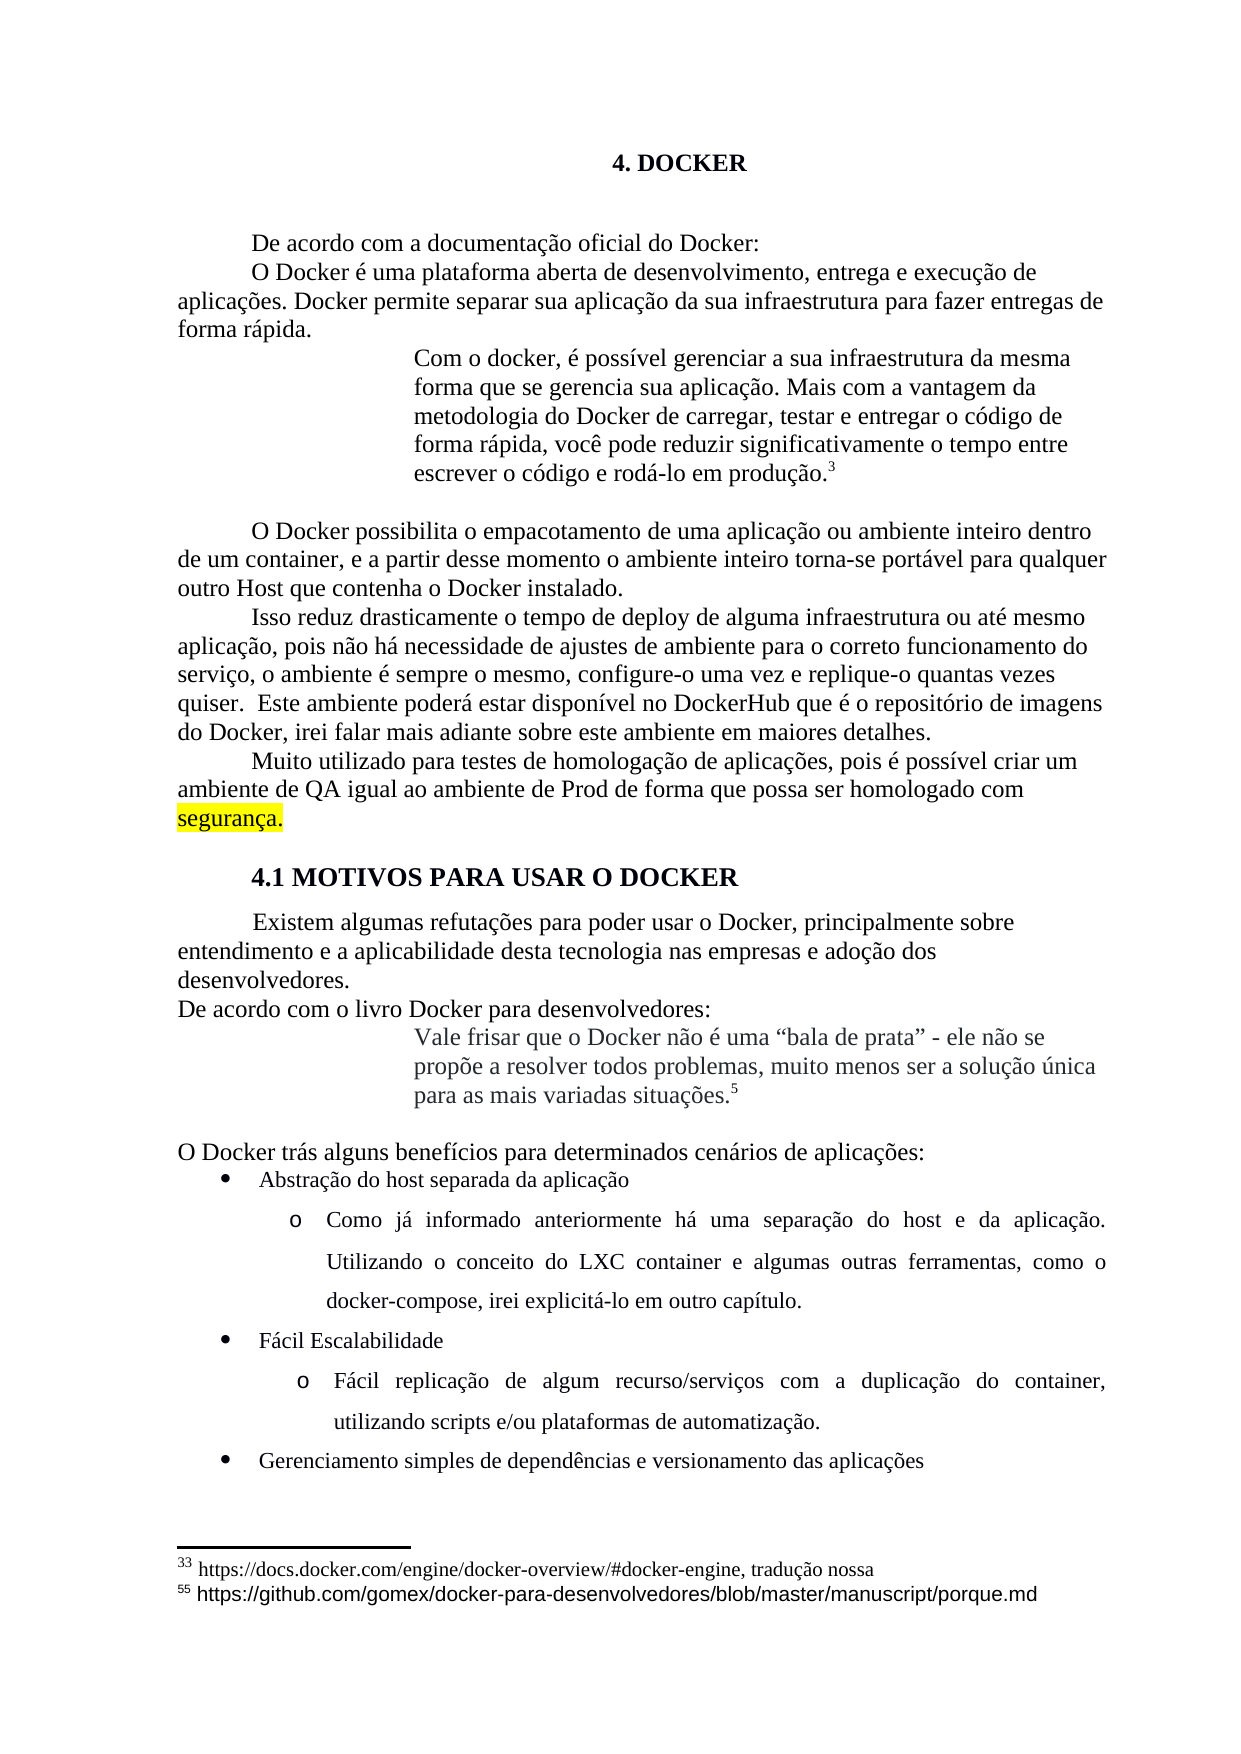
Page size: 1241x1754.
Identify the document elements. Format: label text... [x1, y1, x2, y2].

text 4.1 MOTIVOS PARA USAR O DOCKER [177, 861, 1107, 892]
text O Docker trás alguns benefícios para determinados cenários de aplicações: [177, 1137, 1107, 1166]
list Abstração do host separada da aplicação [221, 1166, 1107, 1193]
text Vale frisar que o Docker não é uma “bala de prata” - ele não se propõe a resolver todos problemas, muito menos ser a solução única para as mais variadas situações.5 [413, 1022, 1107, 1109]
text O Docker possibilita o empacotamento de uma aplicação ou ambiente inteiro dentro de um container, e a partir desse momento o ambiente inteiro torna-se portável para qualquer outro Host que contenha o Docker instalado. [177, 516, 1107, 602]
text 4. DOCKER [177, 148, 1107, 176]
text Muito utilizado para testes de homologação de aplicações, pois é possível criar um ambiente de QA igual ao ambiente de Prod de forma que possa ser homologado com segurança. [177, 746, 1107, 832]
text De acordo com o livro Docker para desenvolvedores: [177, 994, 1107, 1022]
list Fácil replicação de algum recurso/serviços com a duplicação do container, utilizando scripts e/ou plataformas de automatização. [296, 1367, 1107, 1434]
text O Docker é uma plataforma aberta de desenvolvimento, entrega e execução de aplicações. Docker permite separar sua aplicação da sua infraestrutura para fazer entregas de forma rápida. [177, 257, 1107, 343]
text De acordo com a documentação oficial do Docker: [177, 228, 1107, 257]
list Fácil Escalabilidade [221, 1327, 1107, 1353]
text Existem algumas refutações para poder usar o Docker, principalmente sobre entendimento e a aplicabilidade desta tecnologia nas empresas e adoção dos desenvolvedores. [177, 907, 1107, 994]
text Com o docker, é possível gerenciar a sua infraestrutura da mesma forma que se gerencia sua aplicação. Mais com a vantagem da metodologia do Docker de carregar, testar e entregar o código de forma rápida, você pode reduzir significativamente o tempo entre escrever o código e rodá-lo em produção.3 [413, 343, 1107, 487]
list Gerenciamento simples de dependências e versionamento das aplicações [221, 1448, 1107, 1474]
list Como já informado anteriormente há uma separação do host e da aplicação. Utilizando o conceito do LXC container e algumas outras ferramentas, como o docker-compose, irei explicitá-lo em outro capítulo. [288, 1206, 1107, 1313]
text Isso reduz drasticamente o tempo de deploy de alguma infraestrutura ou até mesmo aplicação, pois não há necessidade de ajustes de ambiente para o correto funcionamento do serviço, o ambiente é sempre o mesmo, configure-o uma vez e replique-o quantas vezes quiser. Este ambiente poderá estar disponível no DockerHub que é o repositório de imagens do Docker, irei falar mais adiante sobre este ambiente em maiores detalhes. [177, 602, 1107, 746]
